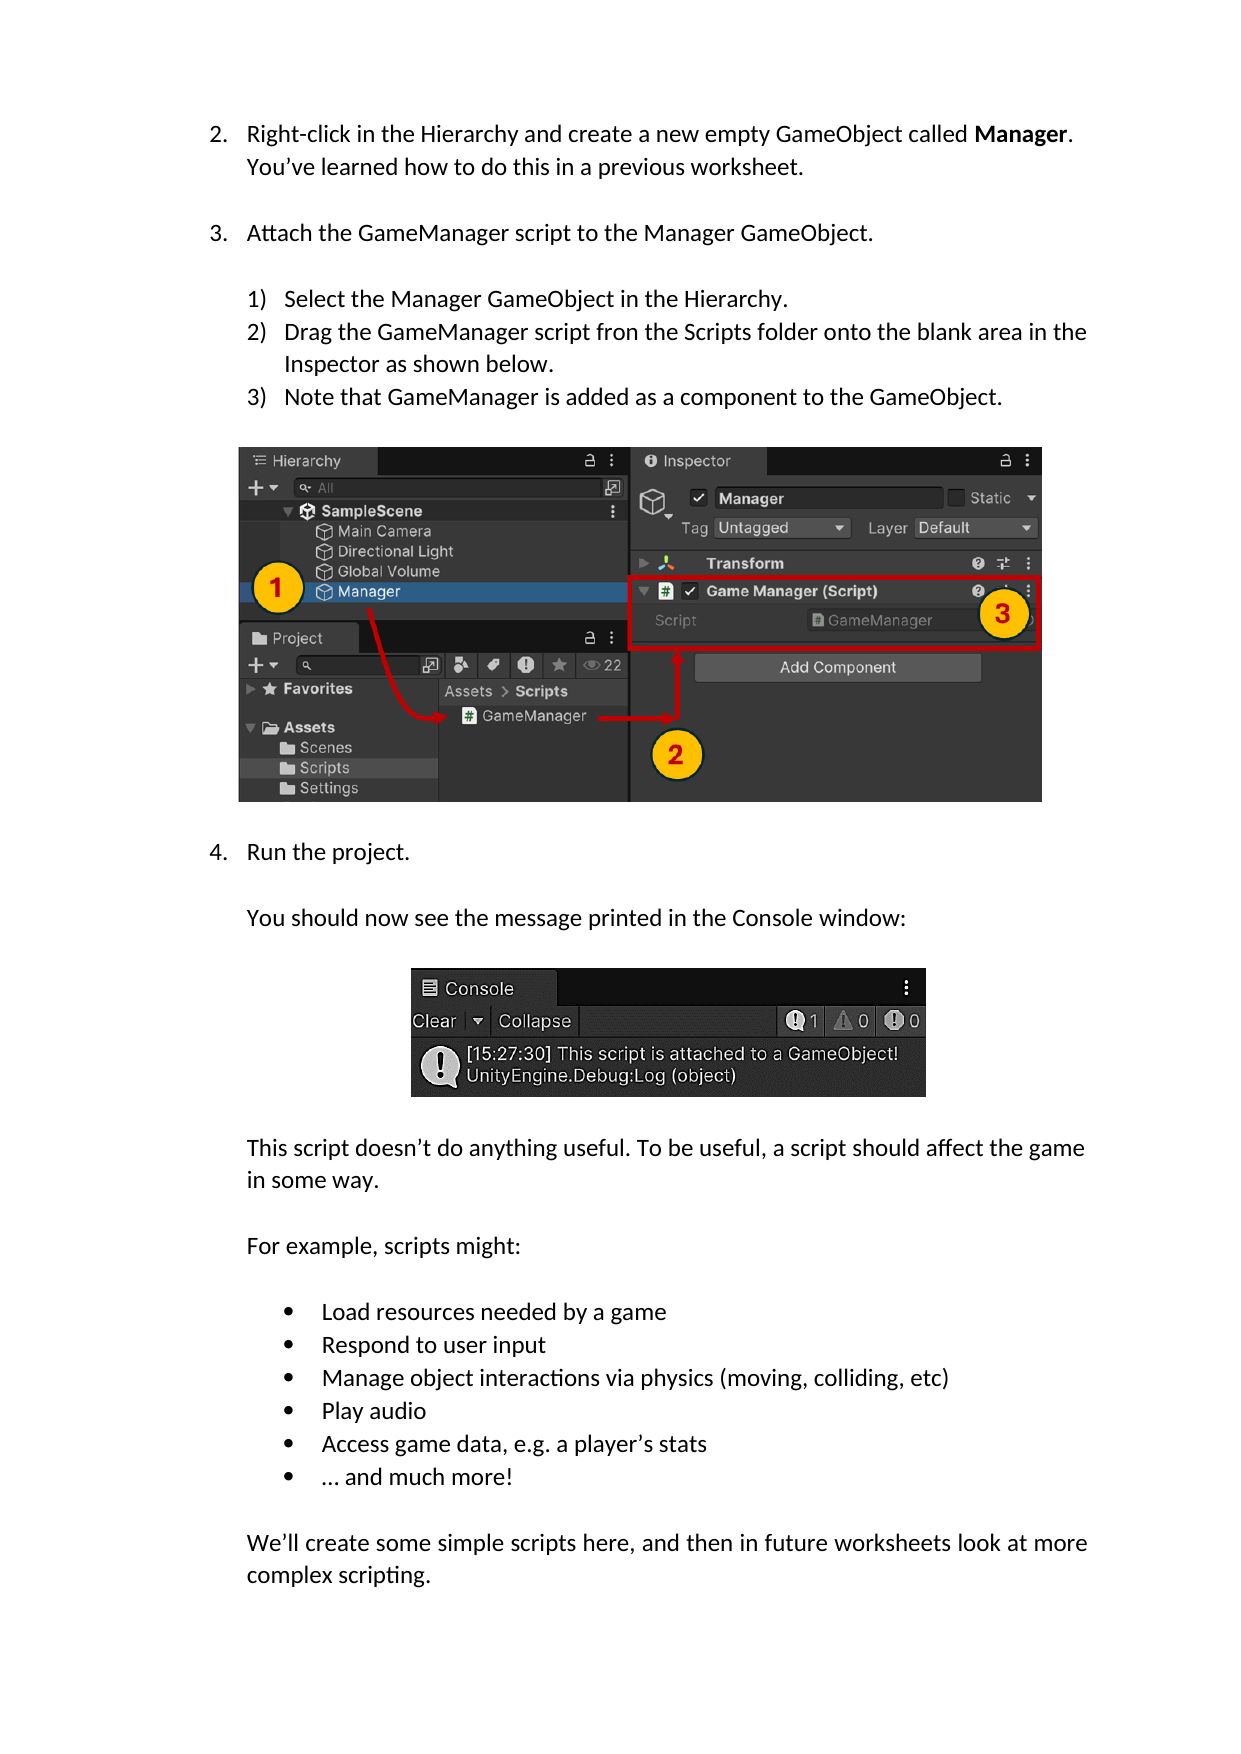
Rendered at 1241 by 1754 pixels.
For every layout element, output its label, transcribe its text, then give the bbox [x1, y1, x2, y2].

picture [411, 968, 926, 1097]
list Drag the GameManager script fron the Scripts folder onto the blank area in the Inspector as shown below. [247, 316, 1090, 379]
list For example, scripts might: [247, 1231, 1090, 1261]
list Play audio [284, 1395, 1090, 1426]
picture [238, 447, 1042, 802]
list Manage object interactions via physics (moving, colliding, etc) [284, 1362, 1090, 1393]
list You should now see the message printed in the Console window: [247, 902, 1090, 933]
list … and much more! [284, 1461, 1090, 1491]
list Access game data, e.g. a player’s stats [284, 1428, 1090, 1458]
list Attach the GameManager script to the Manager GameObject. [209, 217, 1090, 247]
list We’ll create some simple scripts here, and then in future worksheets look at more complex scripting. [247, 1527, 1090, 1590]
list Run the project. [209, 837, 1090, 867]
list Load resources needed by a game [284, 1296, 1090, 1327]
list Note that GameManager is added as a component to the GameObject. [247, 381, 1090, 412]
list Respond to user input [284, 1329, 1090, 1360]
list Select the Manager GameObject in the Hierarchy. [247, 283, 1090, 313]
list Right-click in the Hierarchy and create a new empty GameObject called Manager. You’ve learned how to do this in a previous worksheet. [209, 118, 1090, 182]
list This script doesn’t do anything useful. To be useful, a script should affect the game in some way. [247, 1132, 1090, 1195]
